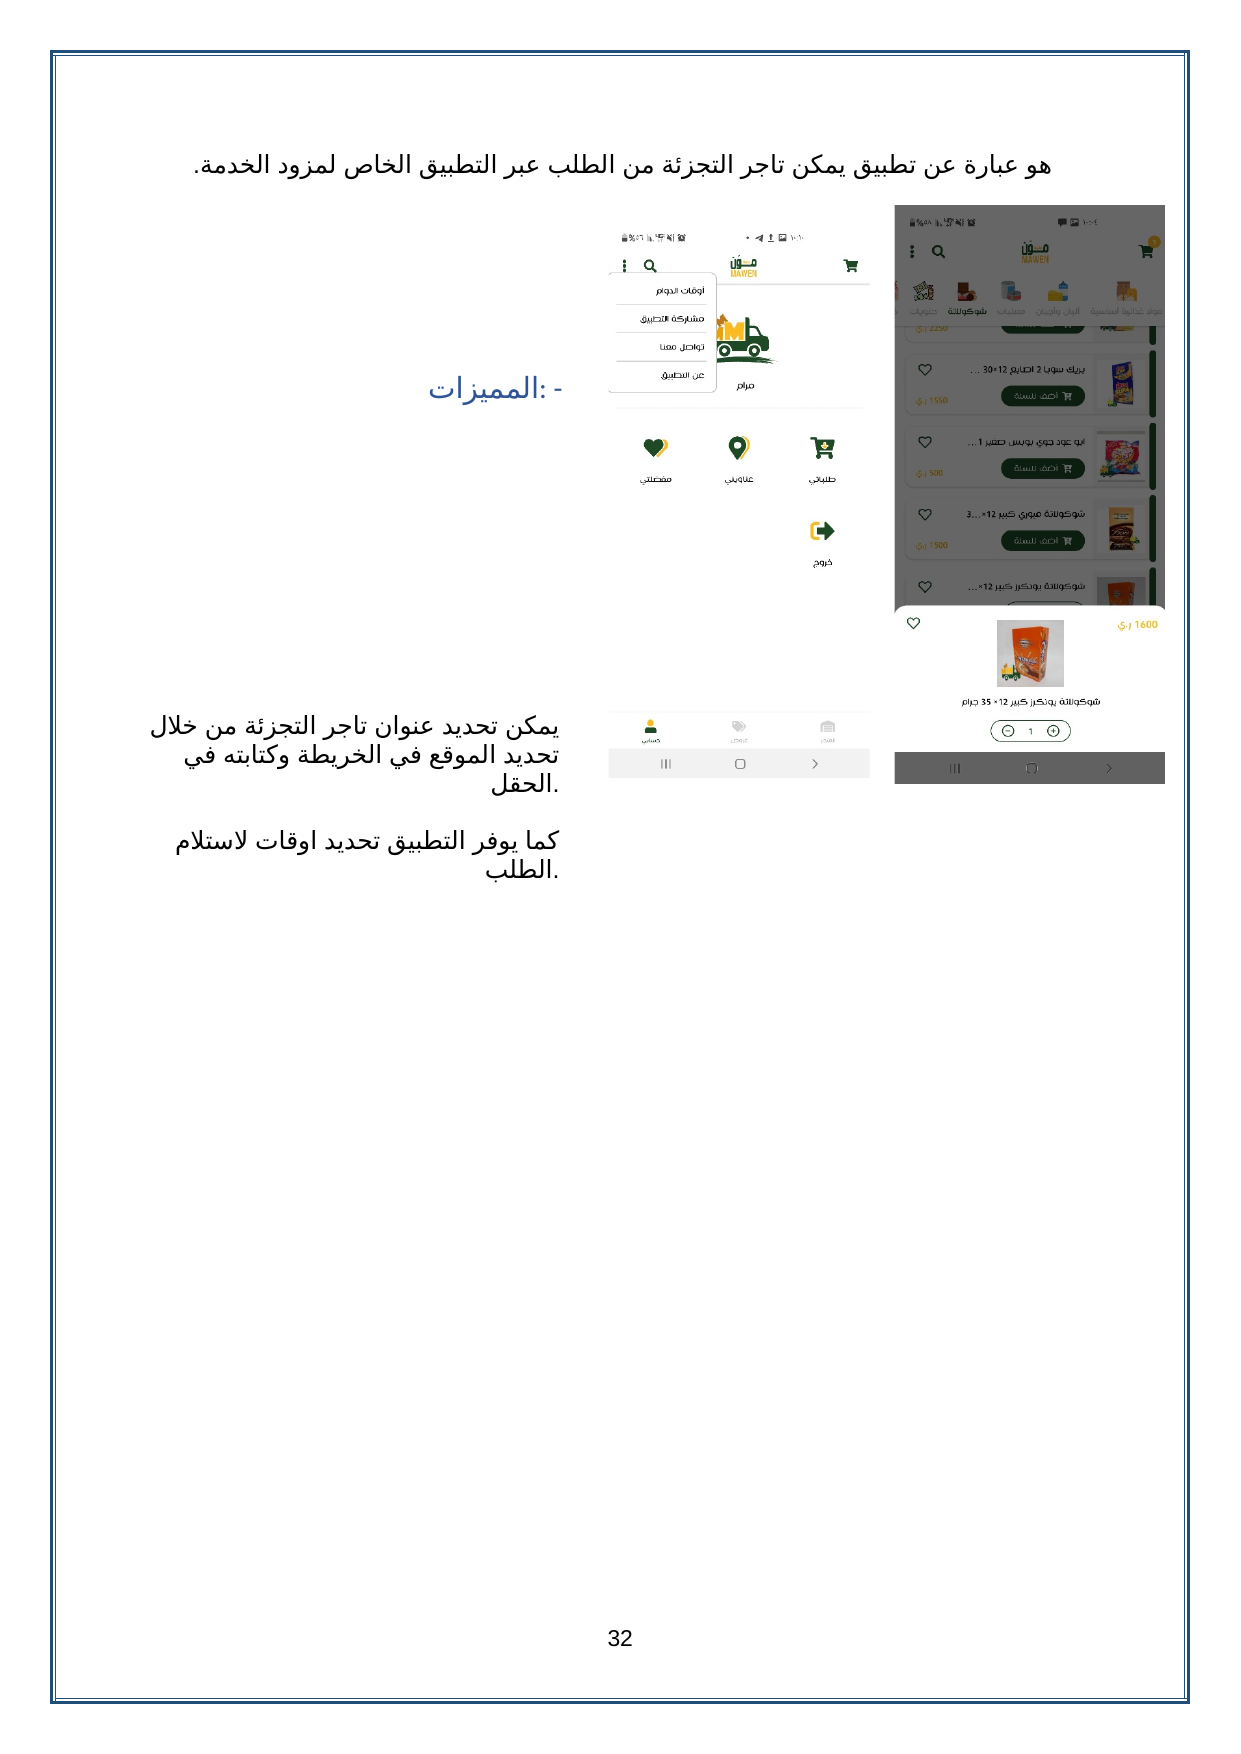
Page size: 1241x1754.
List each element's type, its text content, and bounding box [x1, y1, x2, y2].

picture [607, 221, 869, 774]
text هو عبارة عن تطبيق يمكن تاجر التجزئة من الطلب عبر التطبيق الخاص لمزود الخدمة. [187, 150, 1053, 179]
picture [893, 205, 1165, 780]
